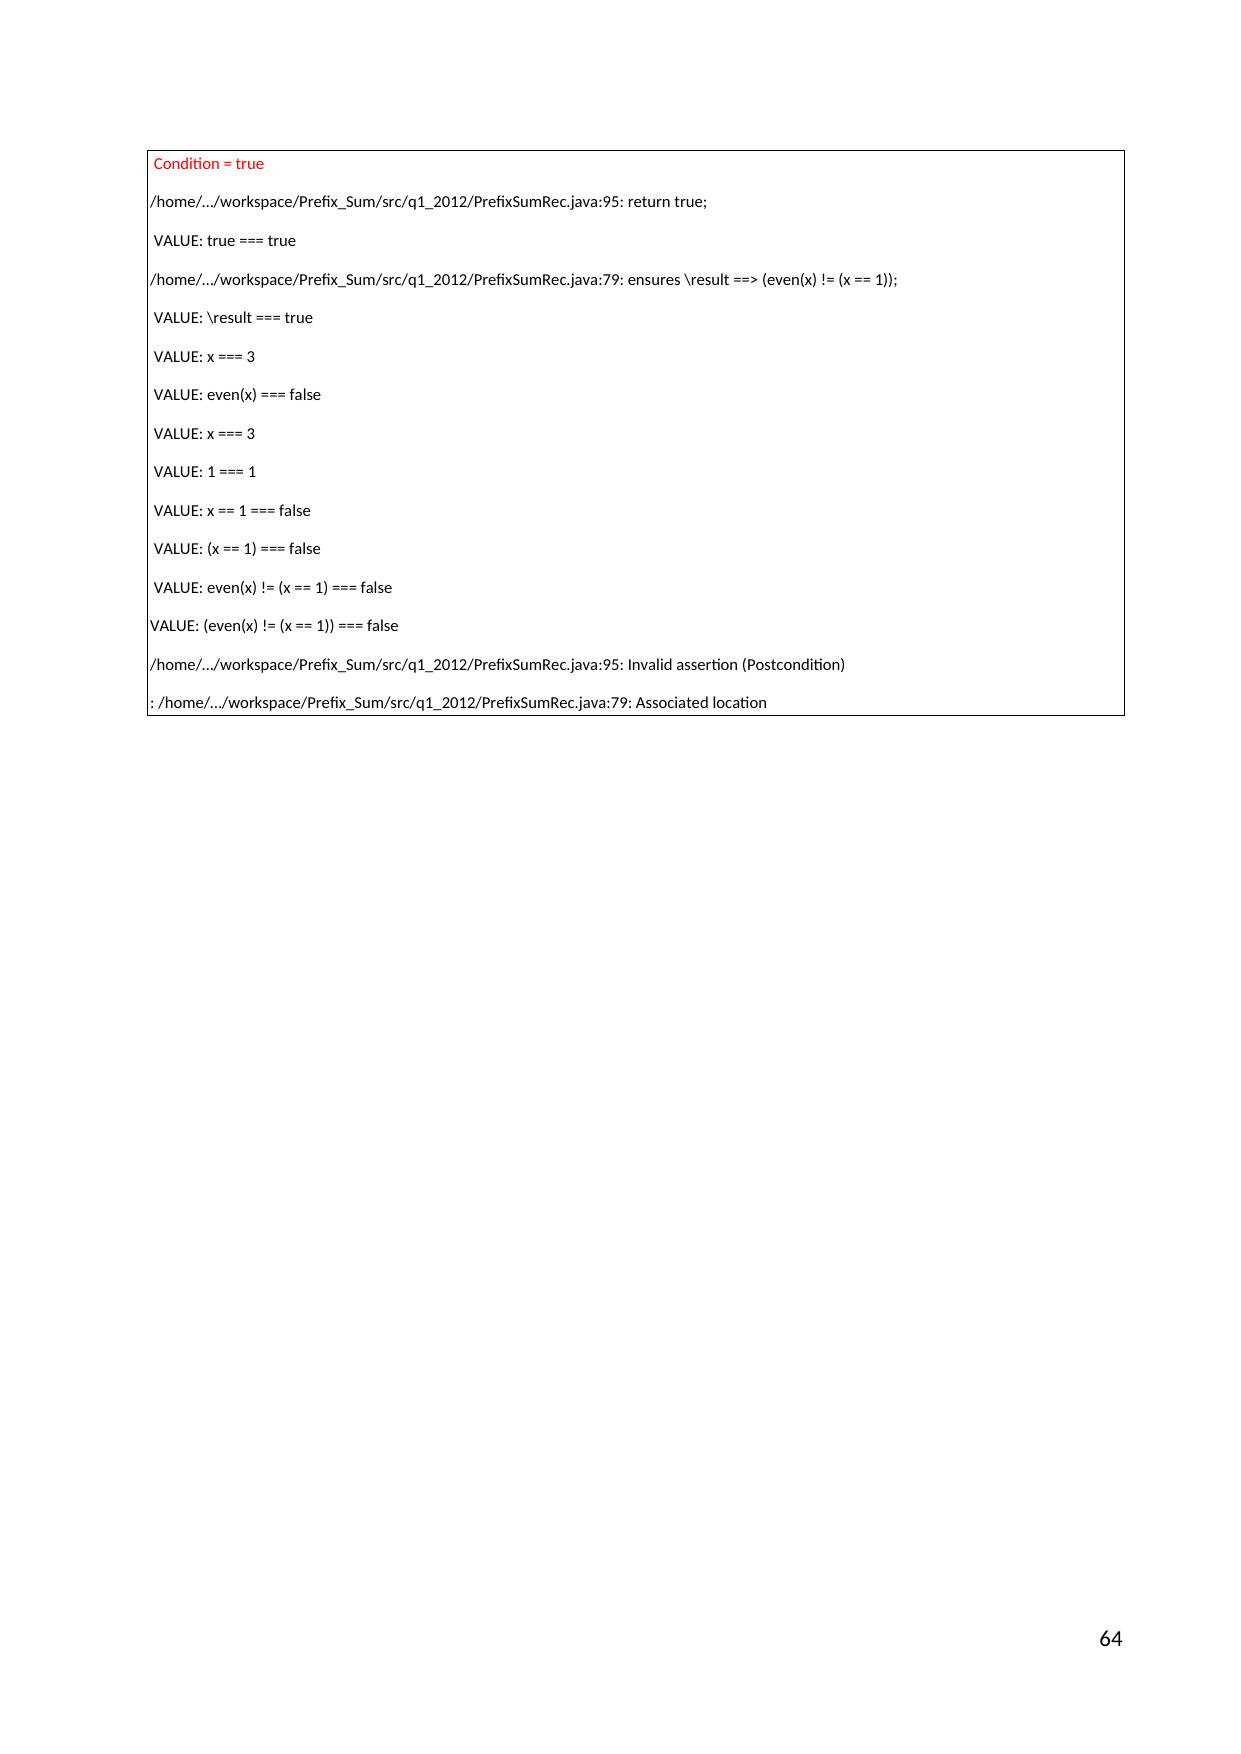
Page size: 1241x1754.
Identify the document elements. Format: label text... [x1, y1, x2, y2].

text /home/…/workspace/Prefix_Sum/src/q1_2012/PrefixSumRec.java:95: Invalid assertion (Postcondition) [148, 651, 1124, 674]
text VALUE: (even(x) != (x == 1)) === false [148, 612, 1124, 636]
text /home/…/workspace/Prefix_Sum/src/q1_2012/PrefixSumRec.java:95: return true; [148, 188, 1124, 212]
text VALUE: even(x) != (x == 1) === false [148, 574, 1124, 597]
text VALUE: \result === true [148, 304, 1124, 328]
text VALUE: (x == 1) === false [148, 535, 1124, 559]
text VALUE: true === true [148, 227, 1124, 251]
text VALUE: x == 1 === false [148, 497, 1124, 520]
text Condition = true [148, 151, 1124, 173]
text /home/…/workspace/Prefix_Sum/src/q1_2012/PrefixSumRec.java:79: ensures \result ==> (even(x) != (x == 1)); [148, 266, 1124, 289]
text VALUE: 1 === 1 [148, 458, 1124, 482]
text VALUE: x === 3 [148, 343, 1124, 366]
text : /home/…/workspace/Prefix_Sum/src/q1_2012/PrefixSumRec.java:79: Associated location [148, 689, 1124, 715]
text VALUE: even(x) === false [148, 381, 1124, 405]
text VALUE: x === 3 [148, 420, 1124, 443]
